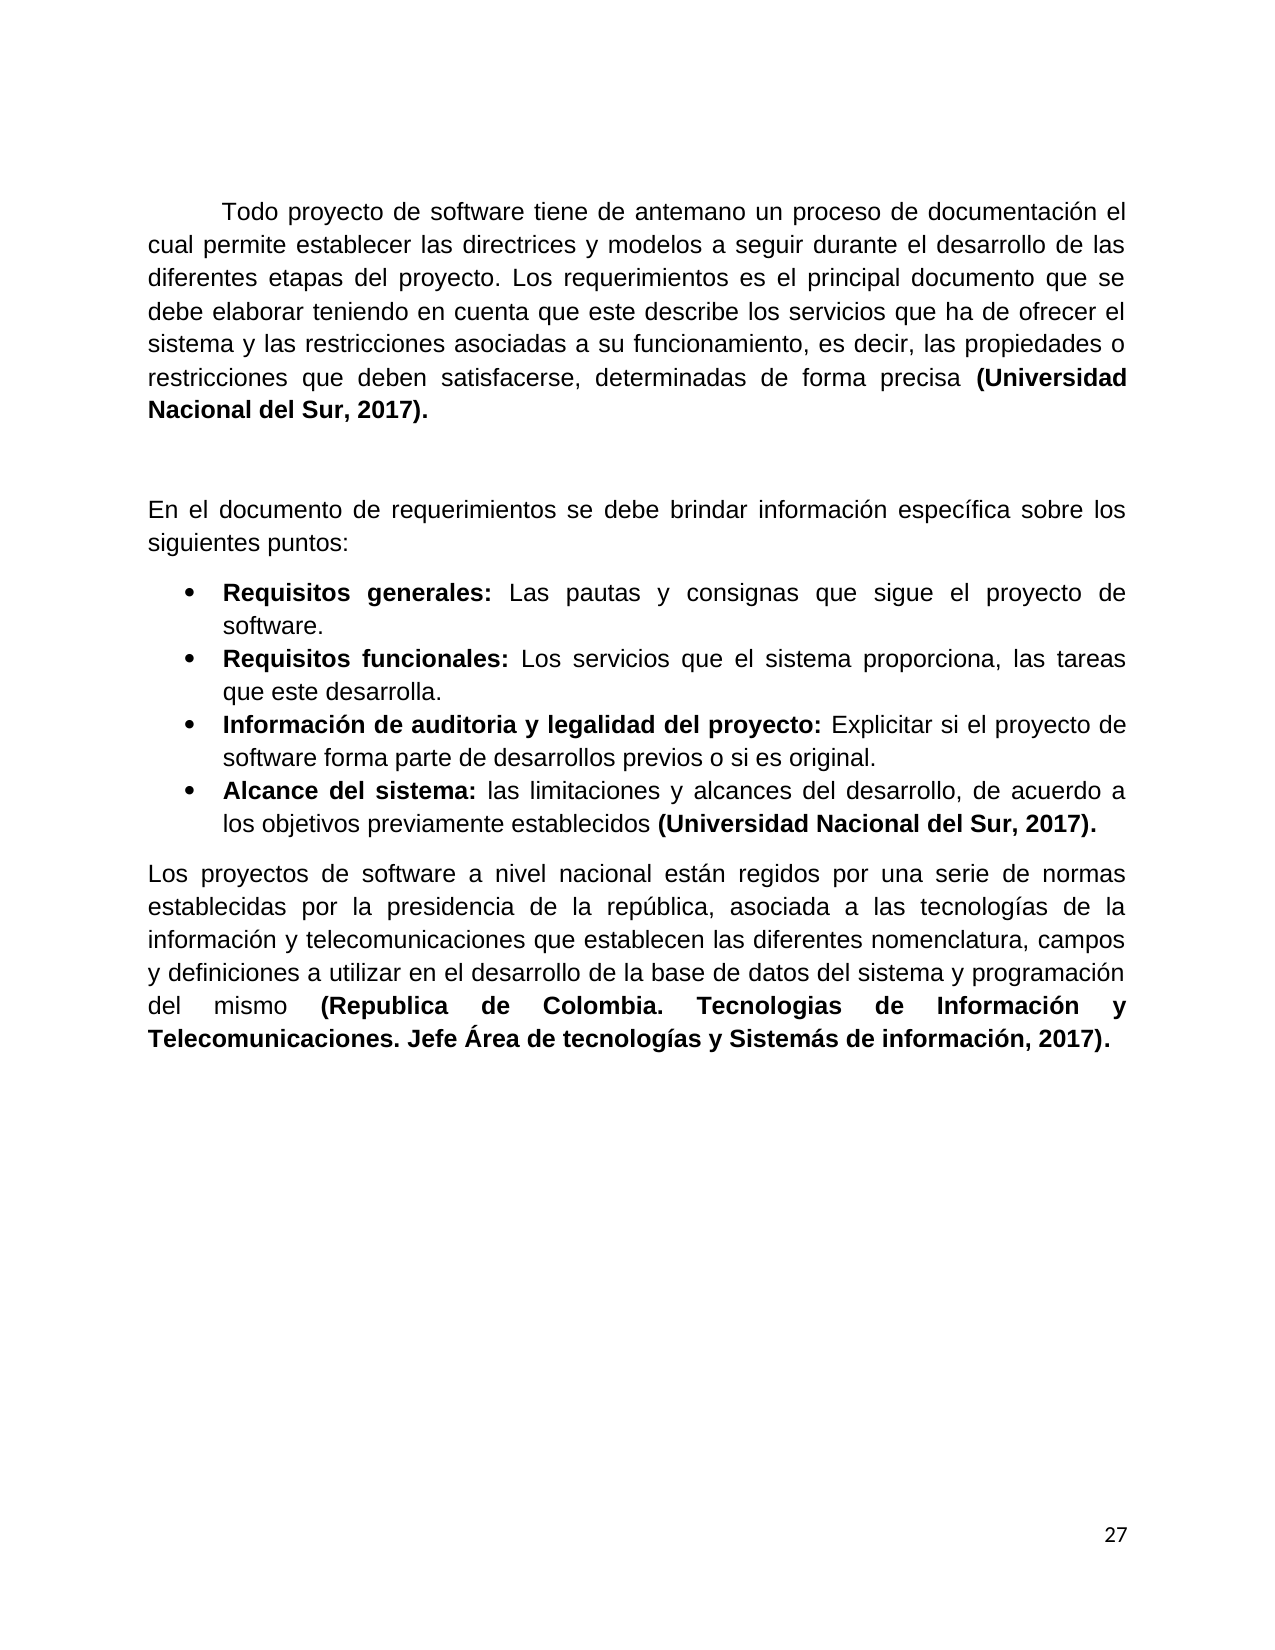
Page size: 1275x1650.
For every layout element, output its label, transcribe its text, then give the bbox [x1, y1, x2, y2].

text Los proyectos de software a nivel nacional están regidos por una serie de normas establecidas por la presidencia de la república, asociada a las tecnologías de la información y telecomunicaciones que establecen las diferentes nomenclatura, campos y definiciones a utilizar en el desarrollo de la base de datos del sistema y programación del mismo (Republica de Colombia. Tecnologias de Información y Telecomunicaciones. Jefe Área de tecnologías y Sistemás de información, 2017). [148, 859, 1127, 1053]
list Alcance del sistema: las limitaciones y alcances del desarrollo, de acuerdo a los objetivos previamente establecidos (Universidad Nacional del Sur, 2017). [185, 776, 1127, 838]
list Requisitos generales: Las pautas y consignas que sigue el proyecto de software. [185, 578, 1127, 639]
list Requisitos funcionales: Los servicios que el sistema proporciona, las tareas que este desarrolla. [185, 644, 1127, 706]
text En el documento de requerimientos se debe brindar información específica sobre los siguientes puntos: [148, 495, 1127, 557]
text Todo proyecto de software tiene de antemano un proceso de documentación el cual permite establecer las directrices y modelos a seguir durante el desarrollo de las diferentes etapas del proyecto. Los requerimientos es el principal documento que se debe elaborar teniendo en cuenta que este describe los servicios que ha de ofrecer el sistema y las restricciones asociadas a su funcionamiento, es decir, las propiedades o restricciones que deben satisfacerse, determinadas de forma precisa (Universidad Nacional del Sur, 2017). [148, 197, 1127, 424]
list Información de auditoria y legalidad del proyecto: Explicitar si el proyecto de software forma parte de desarrollos previos o si es original. [185, 710, 1127, 772]
